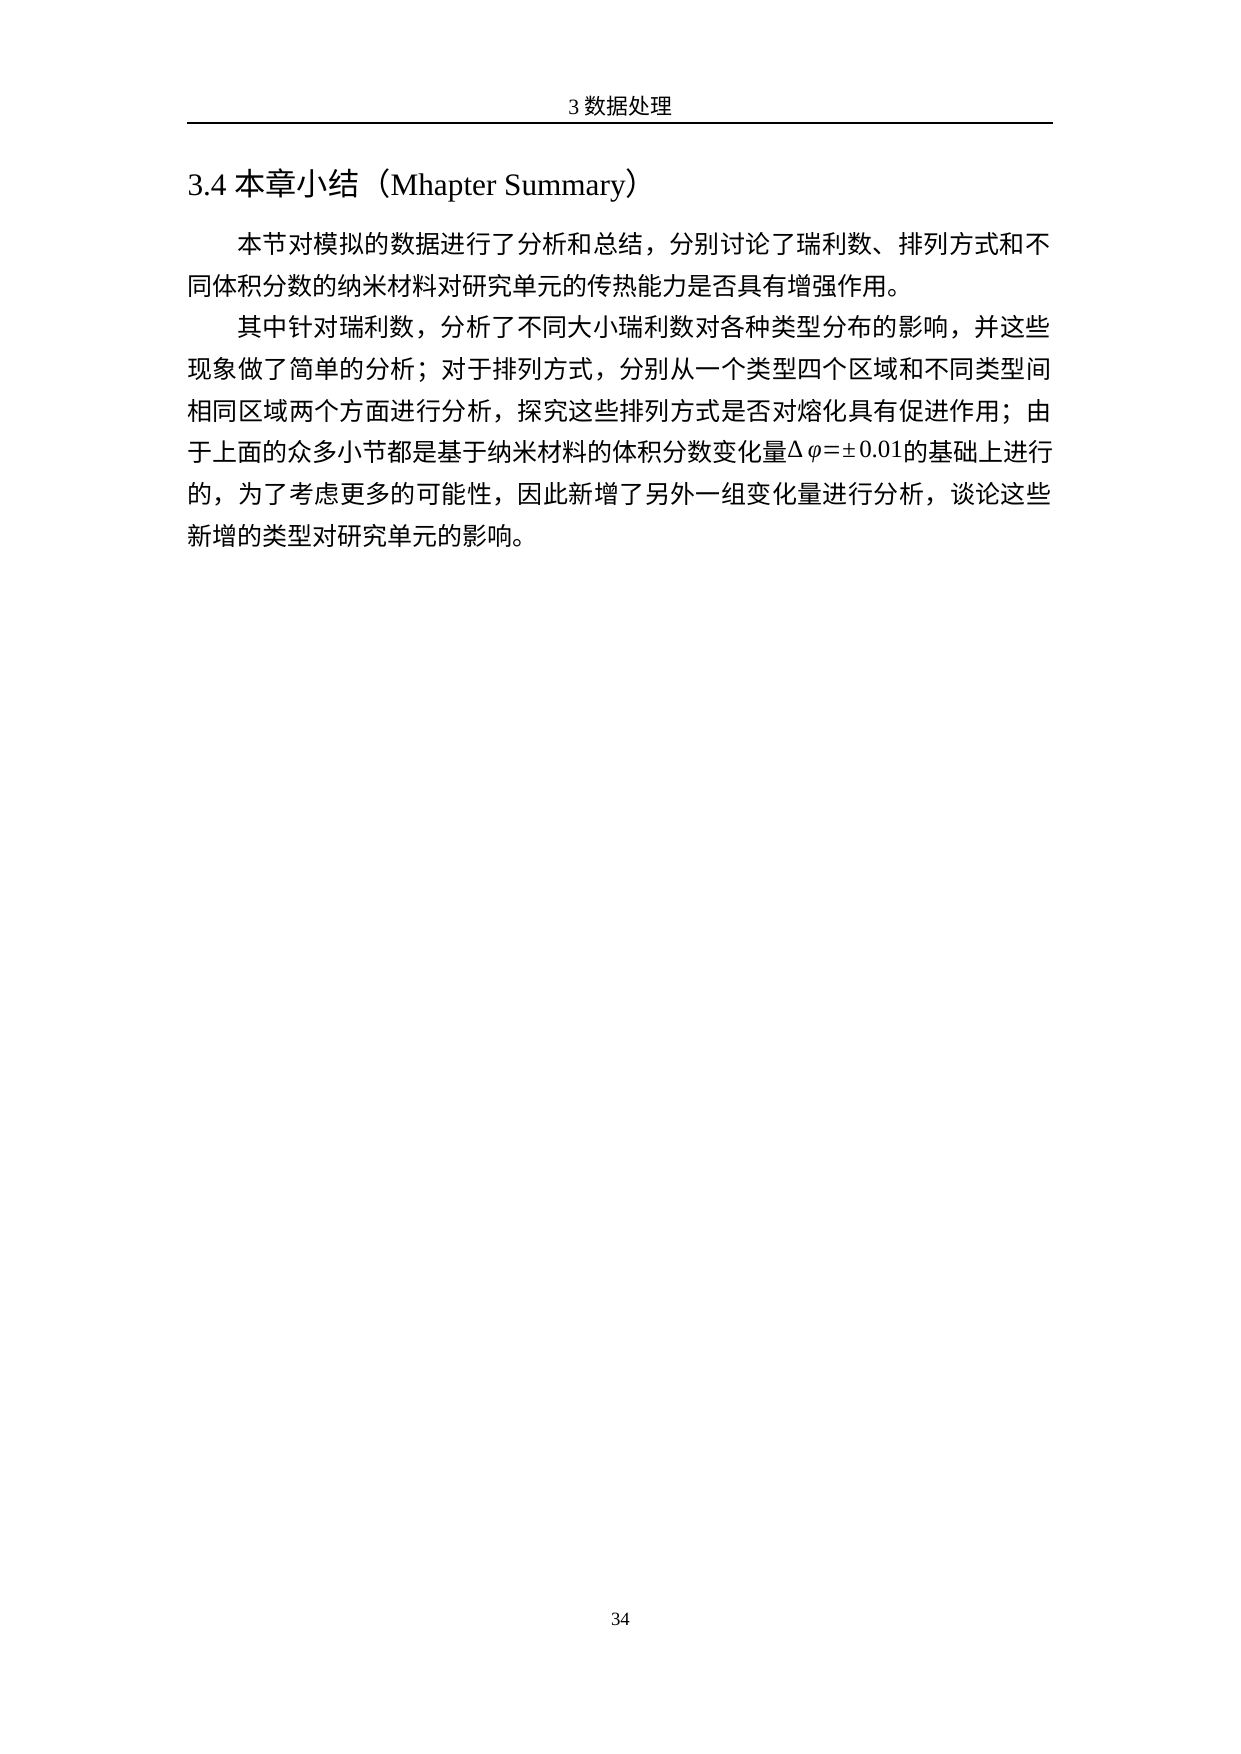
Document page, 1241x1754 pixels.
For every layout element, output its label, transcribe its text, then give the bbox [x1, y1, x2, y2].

subtitle 本章小结（Mhapter Summary） [187, 162, 1053, 204]
text 其中针对瑞利数，分析了不同大小瑞利数对各种类型分布的影响，并这些现象做了简单的分析；对于排列方式，分别从一个类型四个区域和不同类型间相同区域两个方面进行分析，探究这些排列方式是否对熔化具有促进作用；由于上面的众多小节都是基于纳米材料的体积分数变化量的基础上进行的，为了考虑更多的可能性，因此新增了另外一组变化量进行分析，谈论这些新增的类型对研究单元的影响。 [187, 303, 1053, 553]
text 本节对模拟的数据进行了分析和总结，分别讨论了瑞利数、排列方式和不同体积分数的纳米材料对研究单元的传热能力是否具有增强作用。 [187, 220, 1053, 303]
